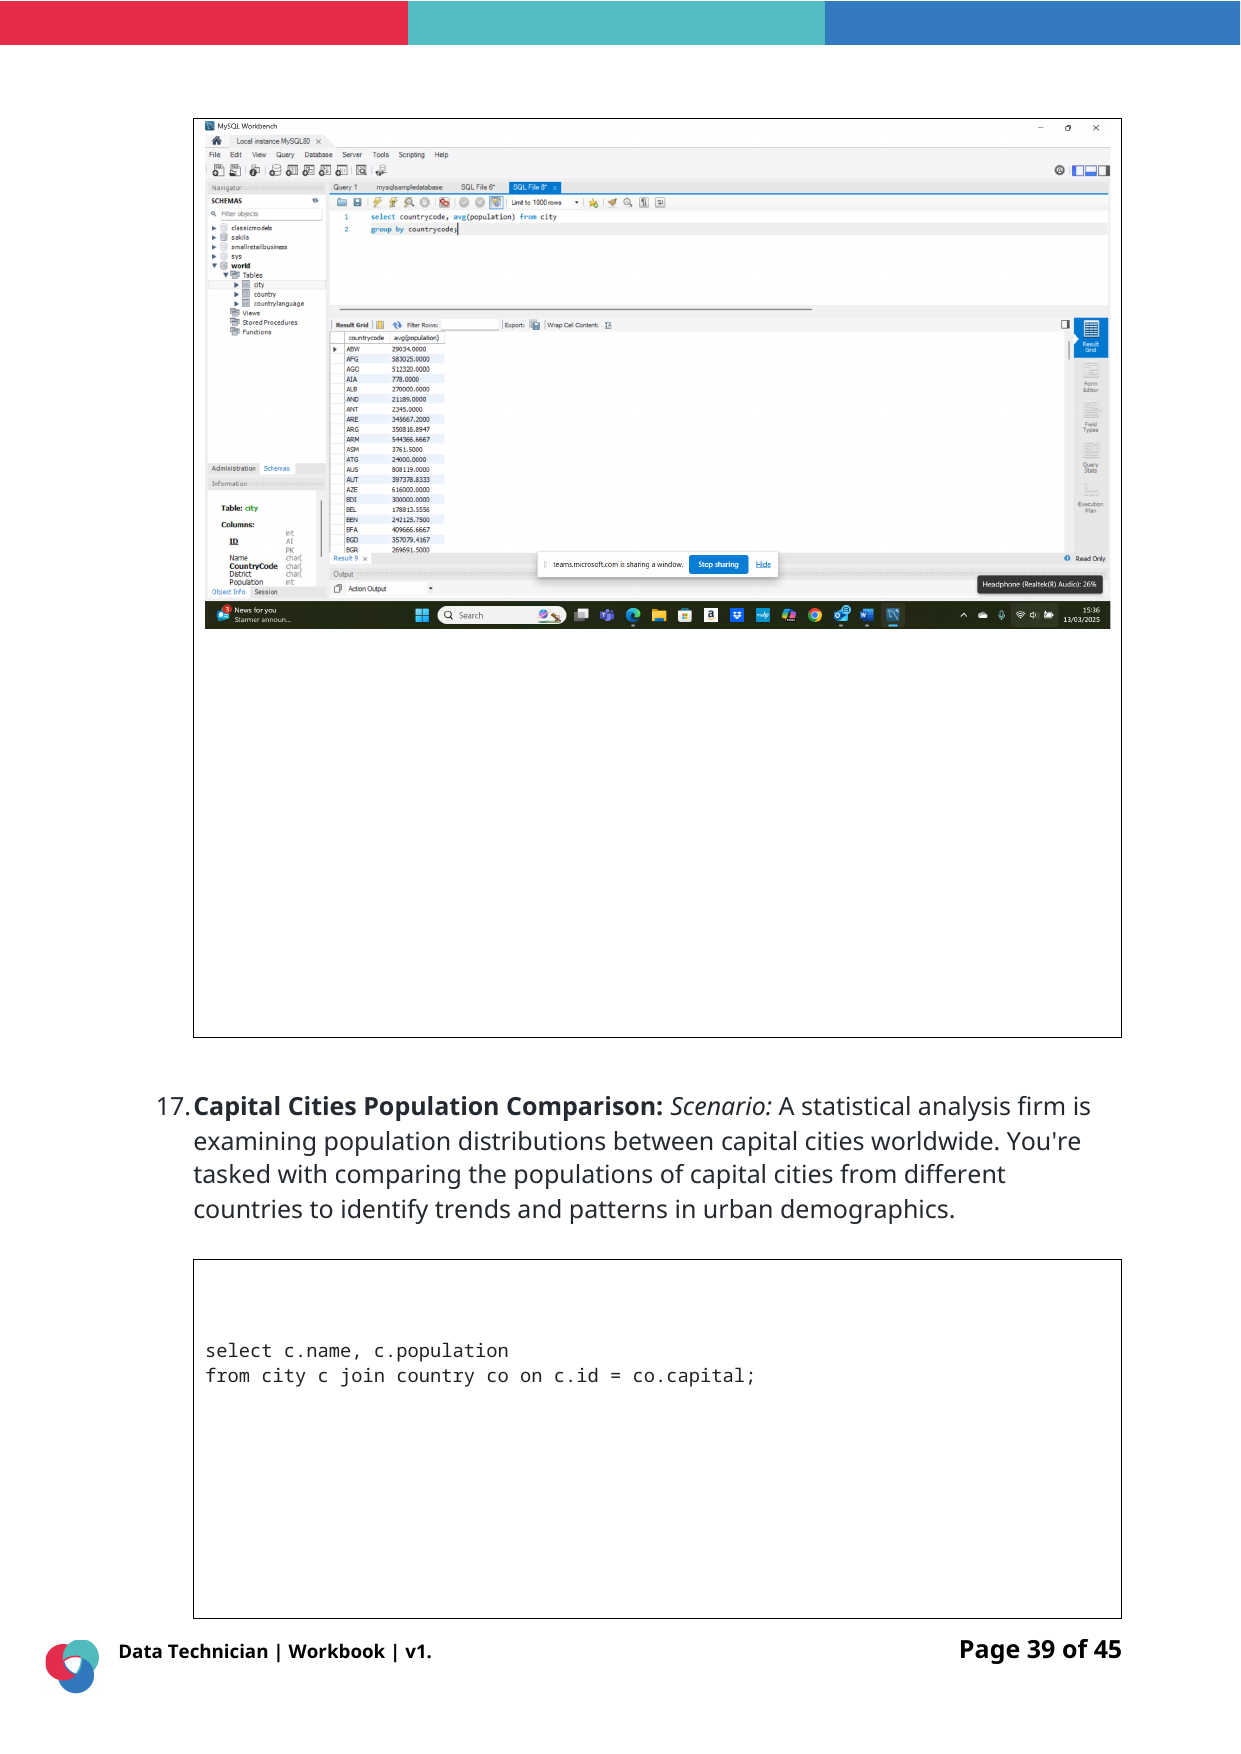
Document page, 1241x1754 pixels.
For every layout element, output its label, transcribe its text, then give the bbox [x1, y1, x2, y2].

picture [45, 1640, 100, 1694]
list Capital Cities Population Comparison: Scenario: A statistical analysis firm is examining population distributions between capital cities worldwide. You're tasked with comparing the populations of capital cities from different countries to identify trends and patterns in urban demographics. [156, 1089, 1122, 1225]
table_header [194, 119, 1121, 1037]
picture [205, 119, 1111, 629]
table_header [194, 1260, 1121, 1618]
